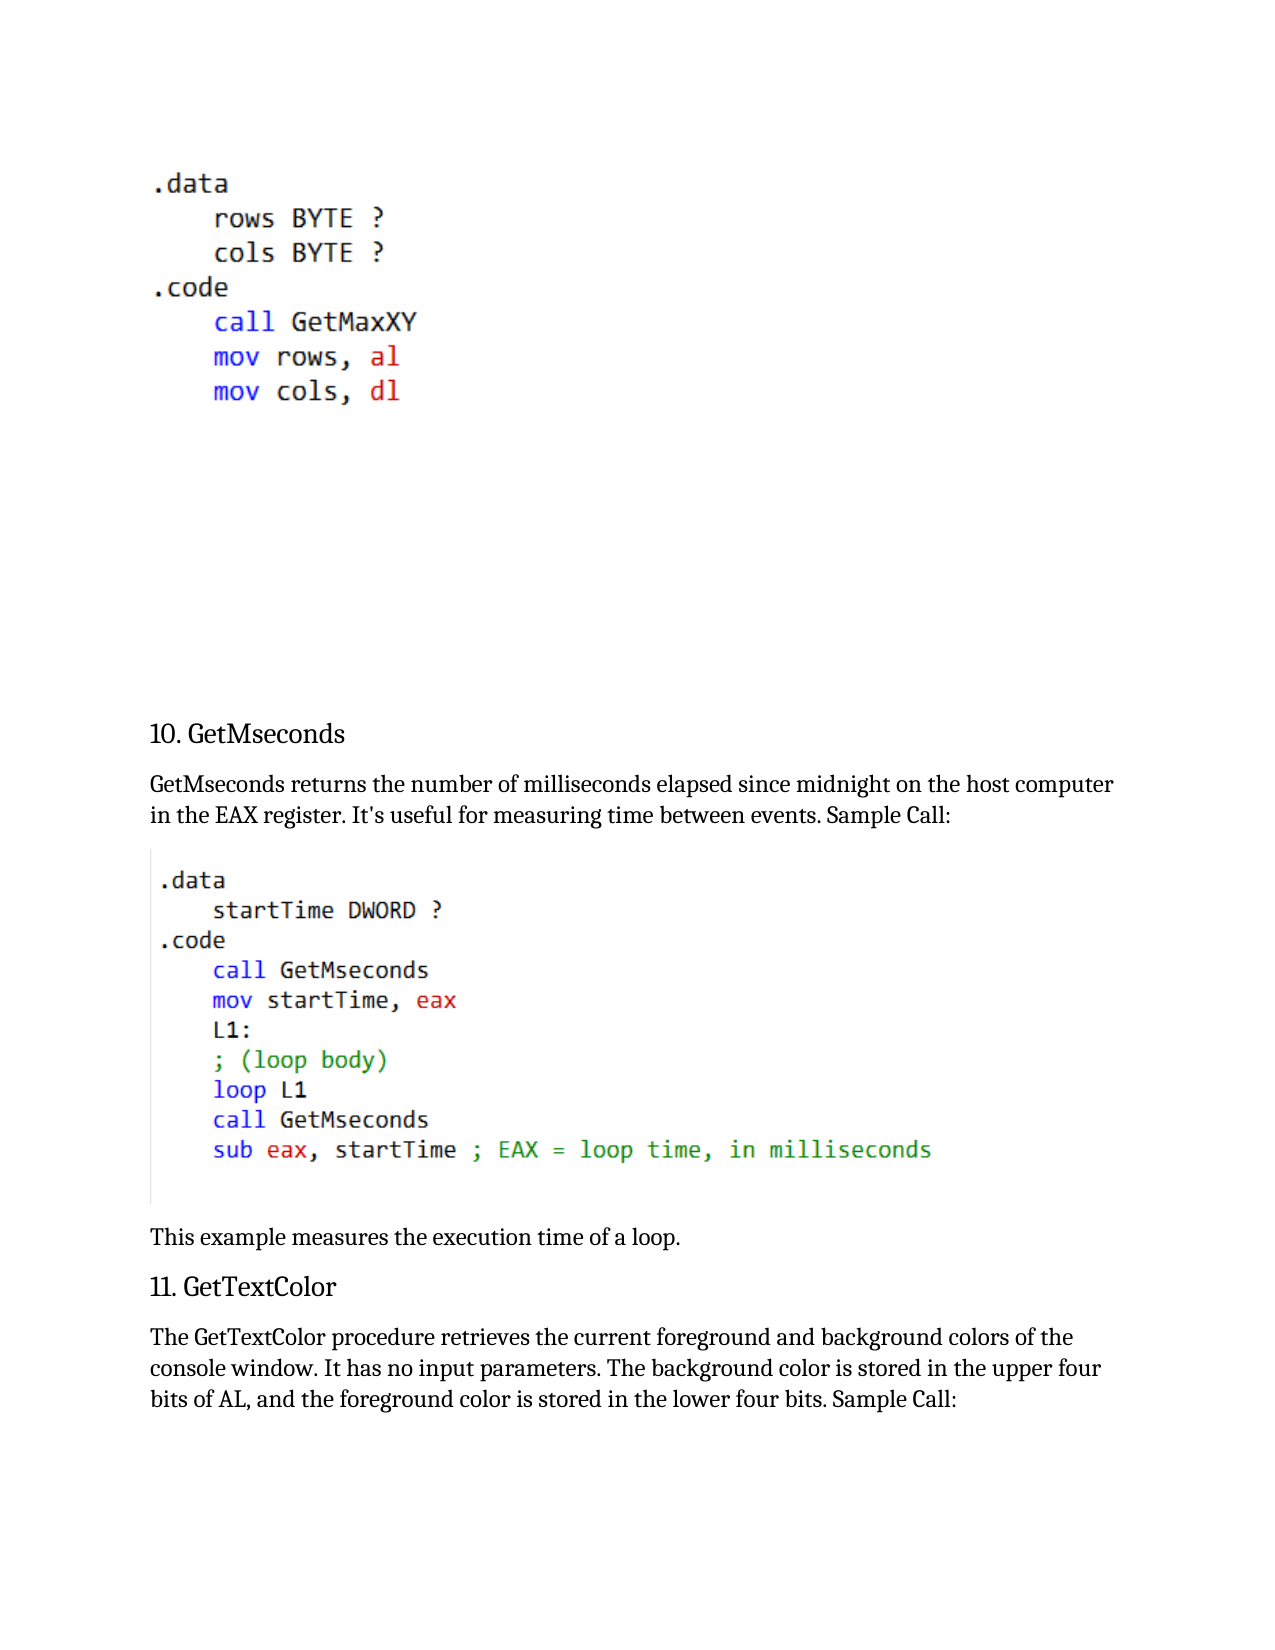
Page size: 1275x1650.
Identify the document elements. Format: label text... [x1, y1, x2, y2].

text The GetTextColor procedure retrieves the current foreground and background colors of the console window. It has no input parameters. The background color is stored in the upper four bits of AL, and the foreground color is stored in the lower four bits. Sample Call: [150, 1323, 1125, 1414]
picture [150, 150, 450, 413]
text This example measures the execution time of a loop. [150, 1222, 1125, 1251]
text 10. GetMseconds [150, 718, 1125, 751]
text 11. GetTextColor [150, 1270, 1125, 1304]
picture [150, 849, 953, 1204]
text GetMseconds returns the number of milliseconds elapsed since midnight on the host computer in the EAX register. It's useful for measuring time between events. Sample Call: [150, 770, 1125, 830]
